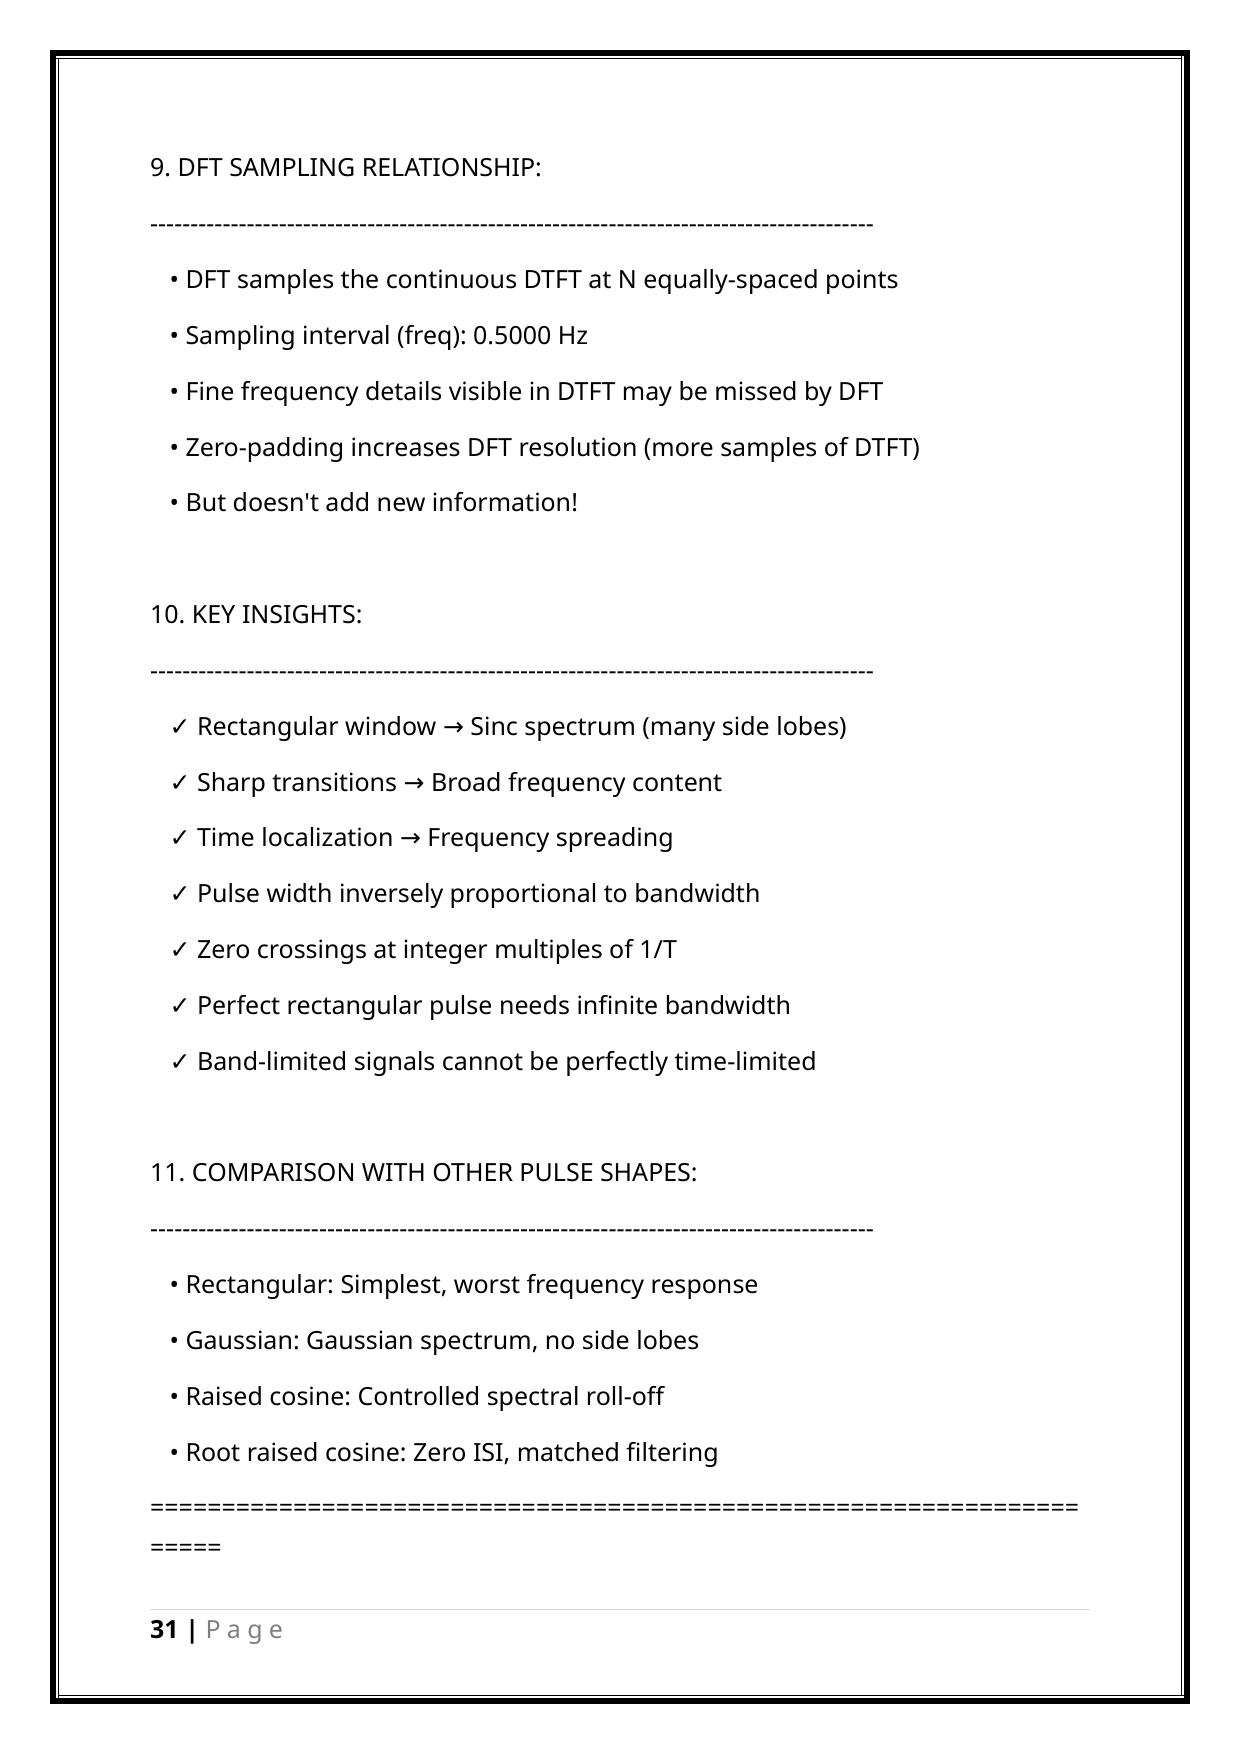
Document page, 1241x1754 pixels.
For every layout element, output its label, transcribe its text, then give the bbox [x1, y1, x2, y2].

text 11. COMPARISON WITH OTHER PULSE SHAPES: [150, 1155, 1090, 1189]
text ------------------------------------------------------------------------------------------ [150, 1211, 1090, 1245]
text 10. KEY INSIGHTS: [150, 597, 1090, 631]
text ✓ Time localization → Frequency spreading [150, 820, 1090, 854]
text • Rectangular: Simplest, worst frequency response [150, 1267, 1090, 1301]
text ✓ Pulse width inversely proportional to bandwidth [150, 876, 1090, 910]
text ------------------------------------------------------------------------------------------ [150, 206, 1090, 240]
text ✓ Band-limited signals cannot be perfectly time-limited [150, 1043, 1090, 1077]
text ====================================================================== [150, 1490, 1090, 1563]
text • Fine frequency details visible in DTFT may be missed by DFT [150, 373, 1090, 407]
text • Root raised cosine: Zero ISI, matched filtering [150, 1434, 1090, 1468]
text • But doesn't add new information! [150, 485, 1090, 519]
text • Zero-padding increases DFT resolution (more samples of DTFT) [150, 429, 1090, 463]
text ✓ Rectangular window → Sinc spectrum (many side lobes) [150, 708, 1090, 742]
text ✓ Zero crossings at integer multiples of 1/T [150, 932, 1090, 966]
text • Gaussian: Gaussian spectrum, no side lobes [150, 1322, 1090, 1357]
text ✓ Perfect rectangular pulse needs infinite bandwidth [150, 987, 1090, 1022]
text • Raised cosine: Controlled spectral roll-off [150, 1378, 1090, 1412]
text • Sampling interval (freq): 0.5000 Hz [150, 317, 1090, 352]
text 9. DFT SAMPLING RELATIONSHIP: [150, 150, 1090, 184]
text • DFT samples the continuous DTFT at N equally-spaced points [150, 262, 1090, 296]
text ✓ Sharp transitions → Broad frequency content [150, 764, 1090, 798]
text ------------------------------------------------------------------------------------------ [150, 652, 1090, 687]
